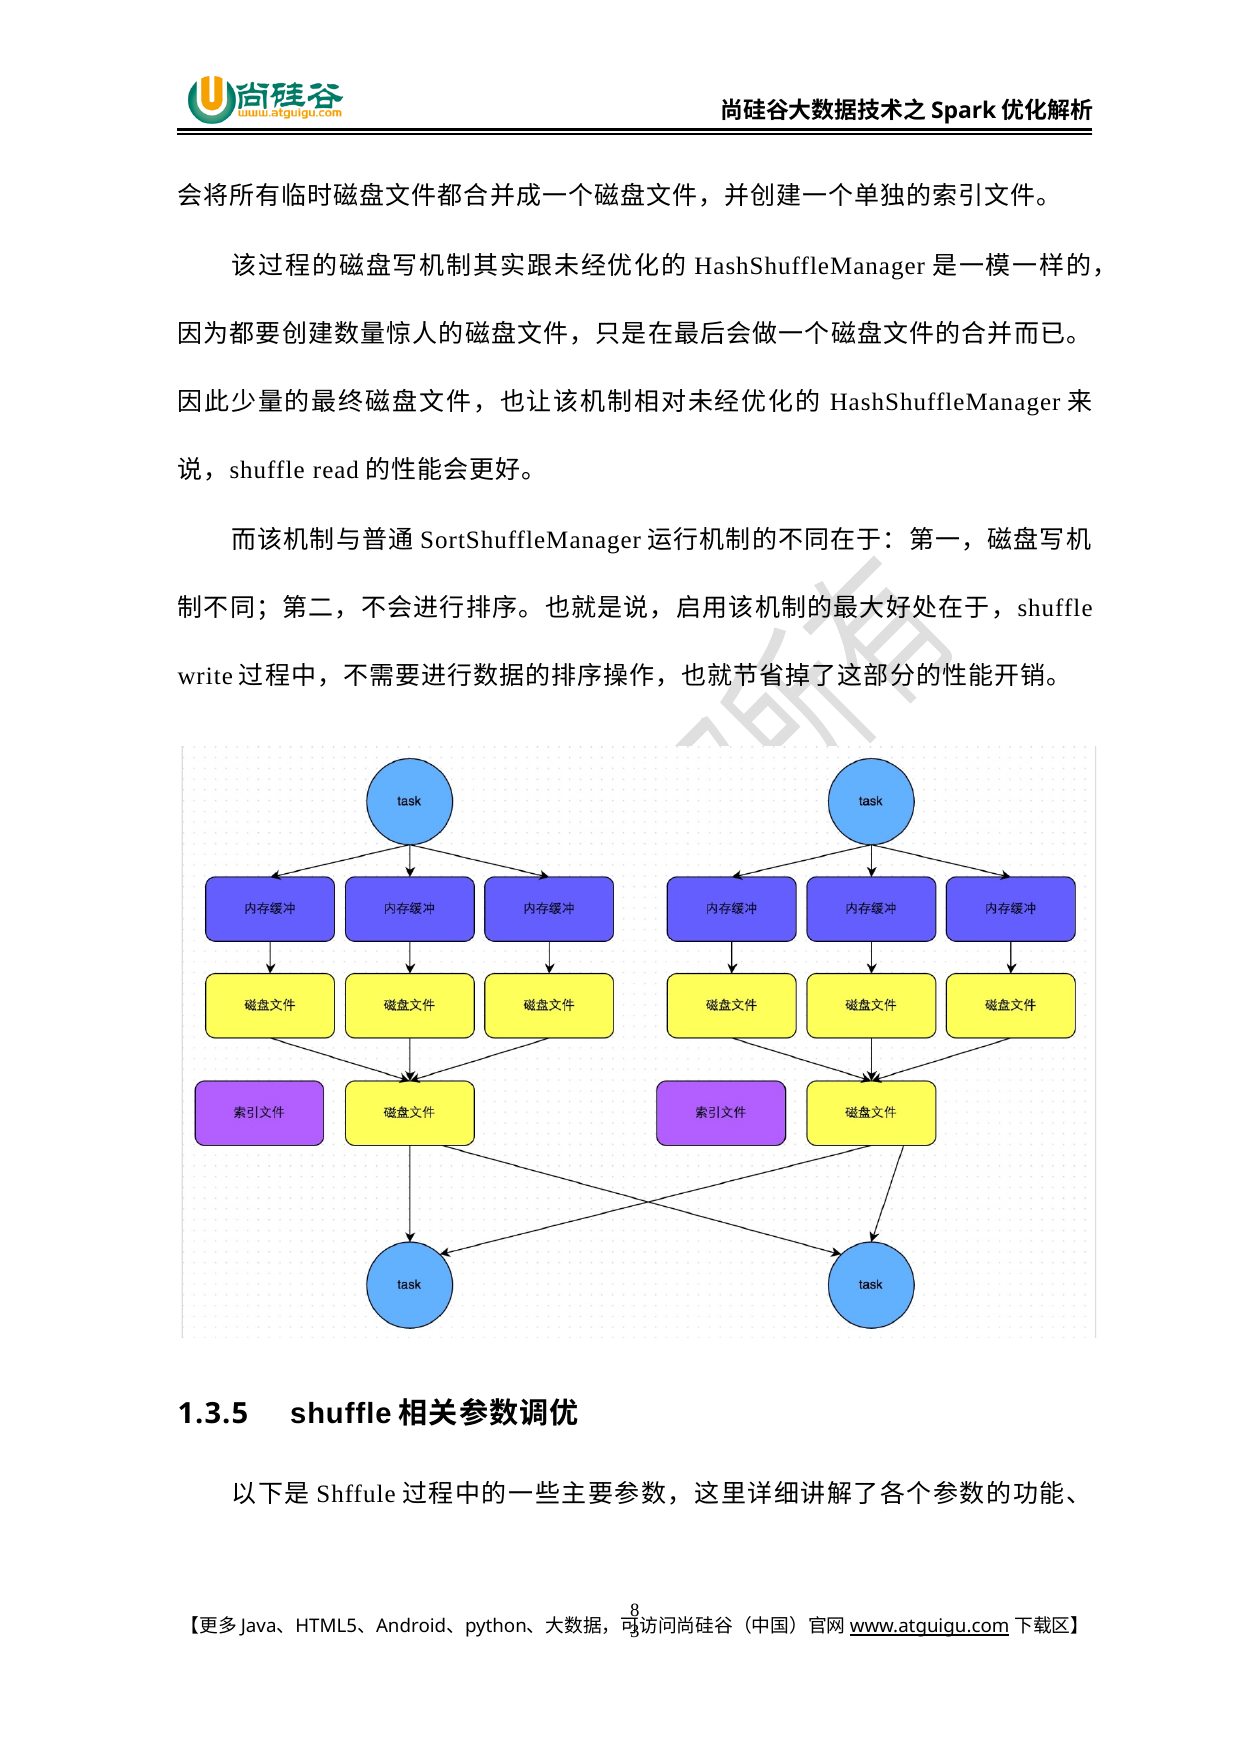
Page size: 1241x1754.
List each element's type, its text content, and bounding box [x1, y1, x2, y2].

text 而该机制与普通SortShuffleManager运行机制的不同在于：第一，磁盘写机制不同；第二，不会进行排序。也就是说，启用该机制的最大好处在于，shuffle write过程中，不需要进行数据的排序操作，也就节省掉了这部分的性能开销。 [177, 504, 1092, 707]
picture [177, 68, 362, 128]
text 该过程的磁盘写机制其实跟未经优化的HashShuffleManager是一模一样的，因为都要创建数量惊人的磁盘文件，只是在最后会做一个磁盘文件的合并而已。因此少量的最终磁盘文件，也让该机制相对未经优化的HashShuffleManager来说，shuffle read的性能会更好。 [177, 230, 1092, 502]
picture [177, 746, 1097, 1338]
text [177, 1457, 1092, 1525]
subtitle shuffle相关参数调优 [177, 1377, 1092, 1445]
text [177, 160, 1092, 228]
